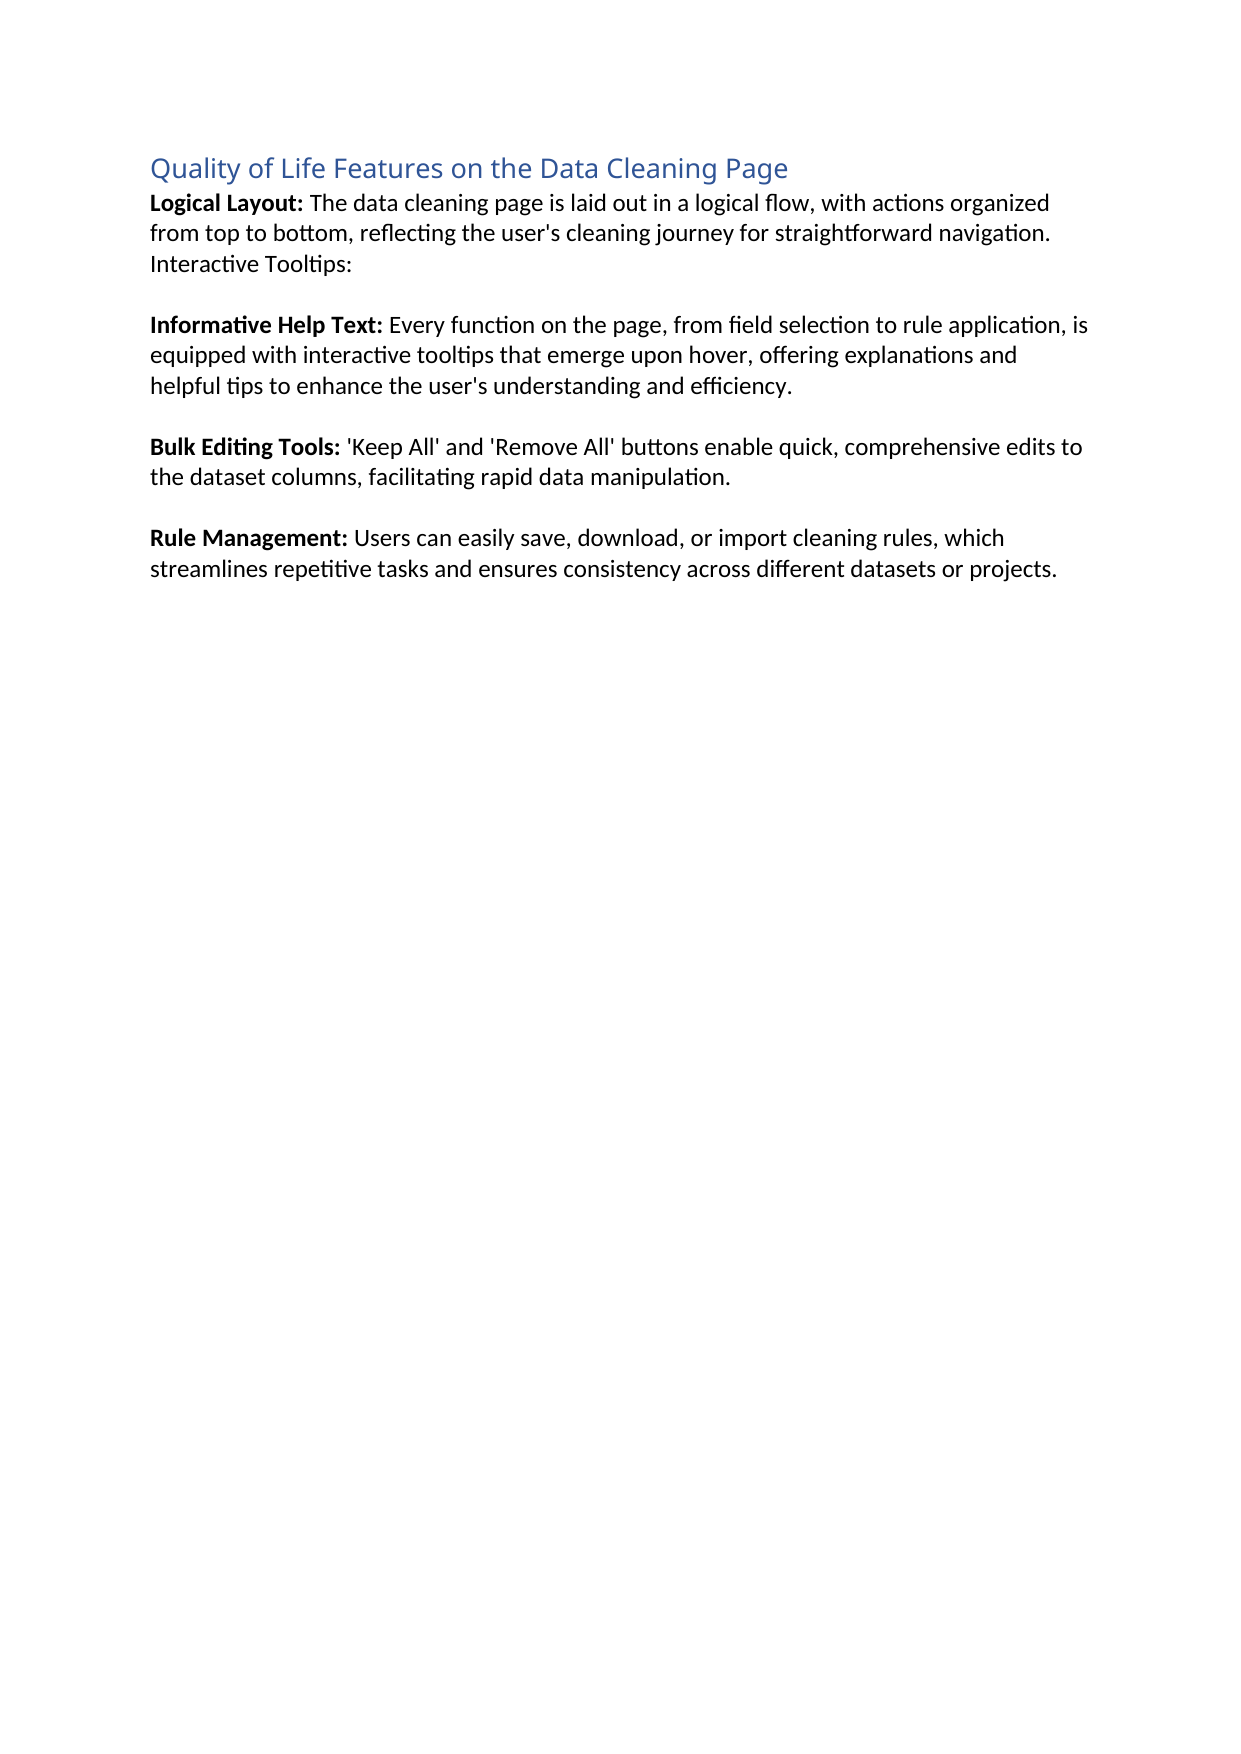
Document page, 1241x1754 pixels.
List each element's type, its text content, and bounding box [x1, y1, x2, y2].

text Informative Help Text: Every function on the page, from field selection to rule application, is equipped with interactive tooltips that emerge upon hover, offering explanations and helpful tips to enhance the user's understanding and efficiency. [150, 309, 1090, 401]
subtitle Quality of Life Features on the Data Cleaning Page [150, 150, 1090, 187]
text Rule Management: Users can easily save, download, or import cleaning rules, which streamlines repetitive tasks and ensures consistency across different datasets or projects. [150, 523, 1090, 584]
text Interactive Tooltips: [150, 248, 1090, 278]
text Bulk Editing Tools: 'Keep All' and 'Remove All' buttons enable quick, comprehensive edits to the dataset columns, facilitating rapid data manipulation. [150, 431, 1090, 492]
text Logical Layout: The data cleaning page is laid out in a logical flow, with actions organized from top to bottom, reflecting the user's cleaning journey for straightforward navigation. [150, 187, 1090, 248]
